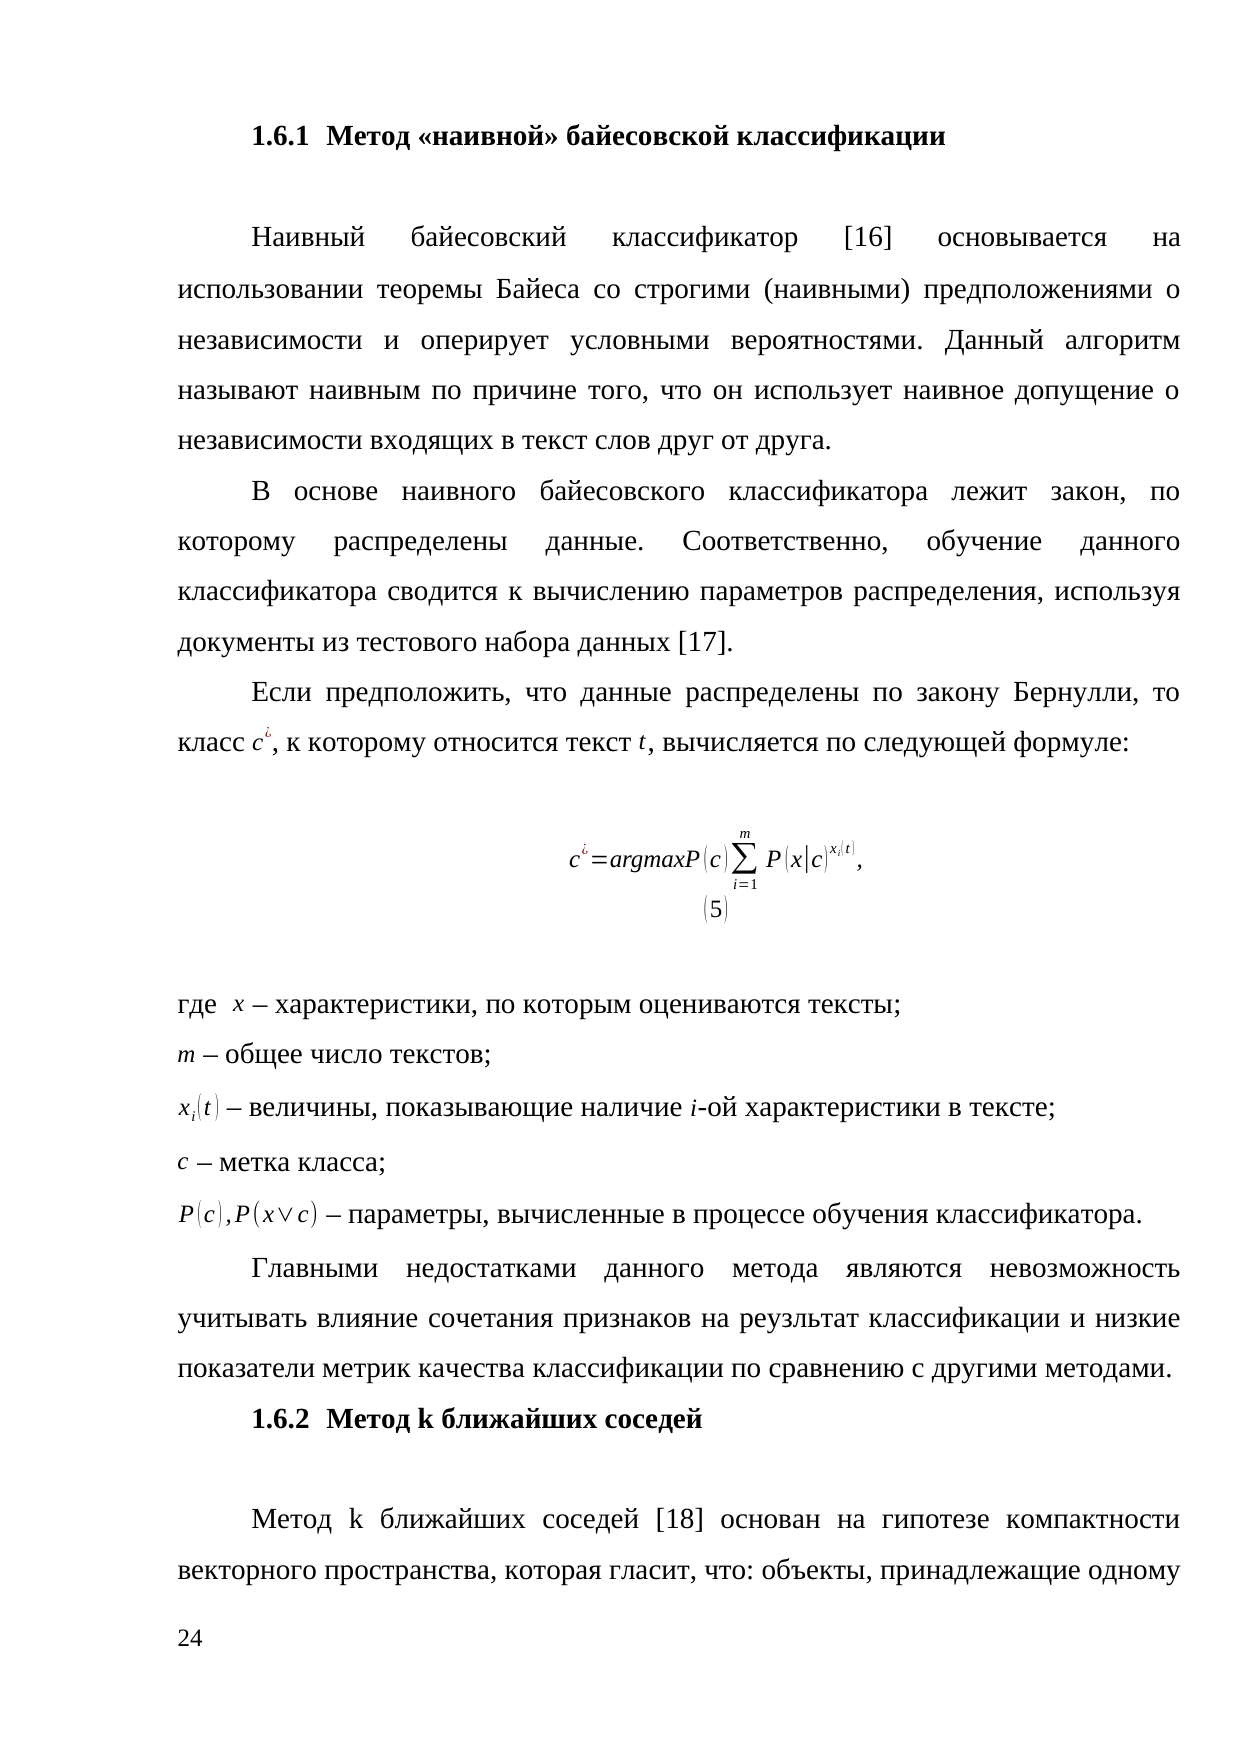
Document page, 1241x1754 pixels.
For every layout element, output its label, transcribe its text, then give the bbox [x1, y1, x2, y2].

subtitle Метод k ближайших соседей [251, 1401, 1181, 1434]
text – параметры, вычисленные в процессе обучения классификатора. [177, 1196, 1181, 1233]
text Главными недостатками данного метода являются невозможность учитывать влияние сочетания признаков на реузльтат классификации и низкие показатели метрик качества классификации по сравнению с другими методами. [177, 1250, 1181, 1384]
text – метка класса; [177, 1144, 1181, 1179]
subtitle Метод «наивной» байесовской классификации [251, 118, 1181, 152]
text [177, 1502, 1181, 1585]
text – величины, показывающие наличие -ой характеристики в тексте; [177, 1089, 1181, 1127]
text В основе наивного байесовского классификатора лежит закон, по которому распределены данные. Соответственно, обучение данного классификатора сводится к вычислению параметров распределения, используя документы из тестового набора данных [17]. [177, 473, 1181, 657]
text – общее число текстов; [177, 1037, 1181, 1072]
text Наивный байесовский классификатор [16] ﻿основывается на использовании теоремы Байеса со строгими (наивными) предположениями о независимости и оперирует условными вероятностями. Данный алгоритм называют наивным по причине того, что он использует наивное допущение о независимости входящих в текст слов друг от друга. [177, 219, 1181, 456]
text Если предположить, что данные распределены по закону Бернулли, то класс , к которому относится текст , вычисляется по следующей формуле: [177, 674, 1181, 758]
text где – характеристики, по которым оцениваются тексты; [177, 986, 1181, 1020]
